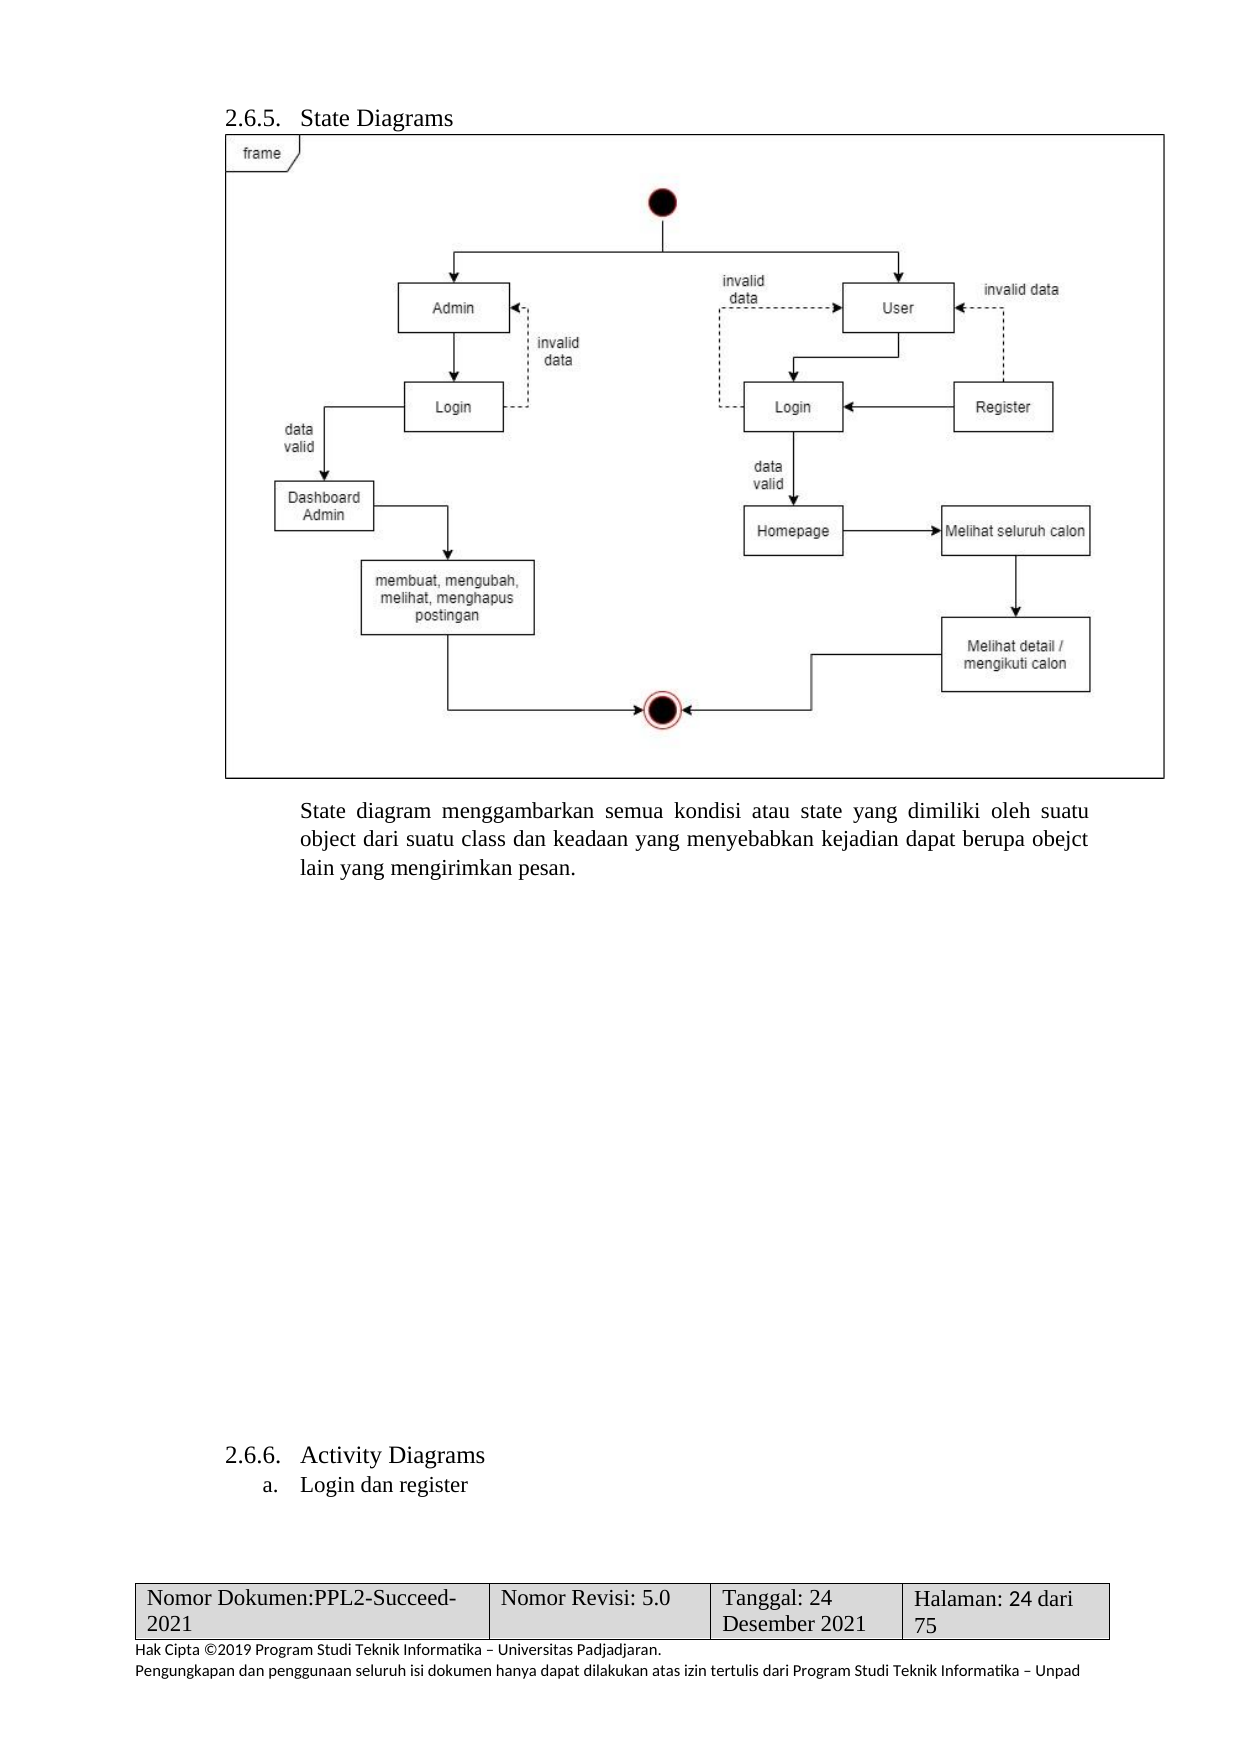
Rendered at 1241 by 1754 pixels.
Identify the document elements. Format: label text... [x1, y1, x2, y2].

picture [225, 134, 1166, 779]
subtitle State Diagrams [225, 103, 1090, 132]
list Login dan register [262, 1471, 1090, 1498]
text State diagram menggambarkan semua kondisi atau state yang dimiliki oleh suatu object dari suatu class dan keadaan yang menyebabkan kejadian dapat berupa obejct lain yang mengirimkan pesan. [300, 797, 1090, 880]
subtitle Activity Diagrams [225, 1440, 1090, 1469]
